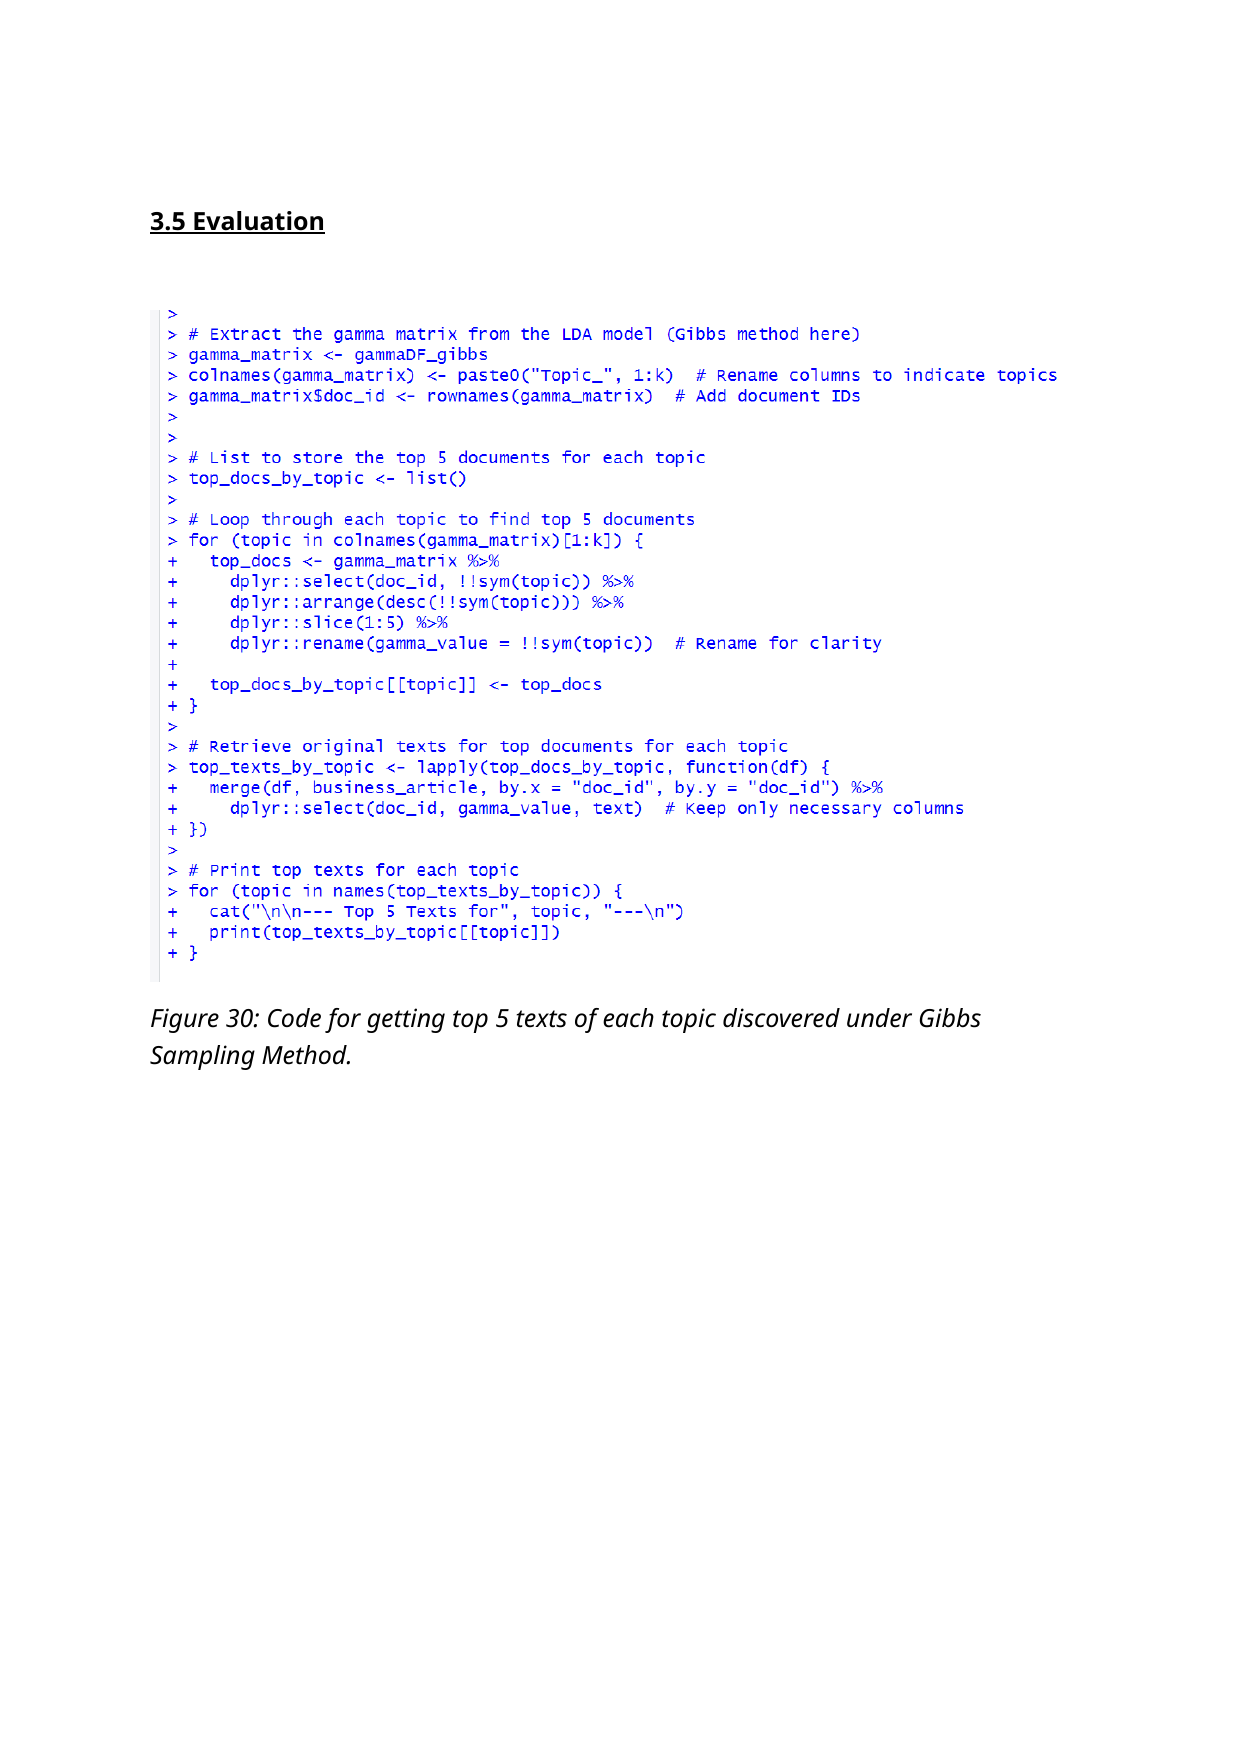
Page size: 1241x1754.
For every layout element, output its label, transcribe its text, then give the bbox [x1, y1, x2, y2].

text Figure 30: Code for getting top 5 texts of each topic discovered under Gibbs Sampling Method. [150, 1001, 1090, 1072]
text 3.5 Evaluation [150, 203, 1090, 237]
picture [150, 310, 1091, 982]
